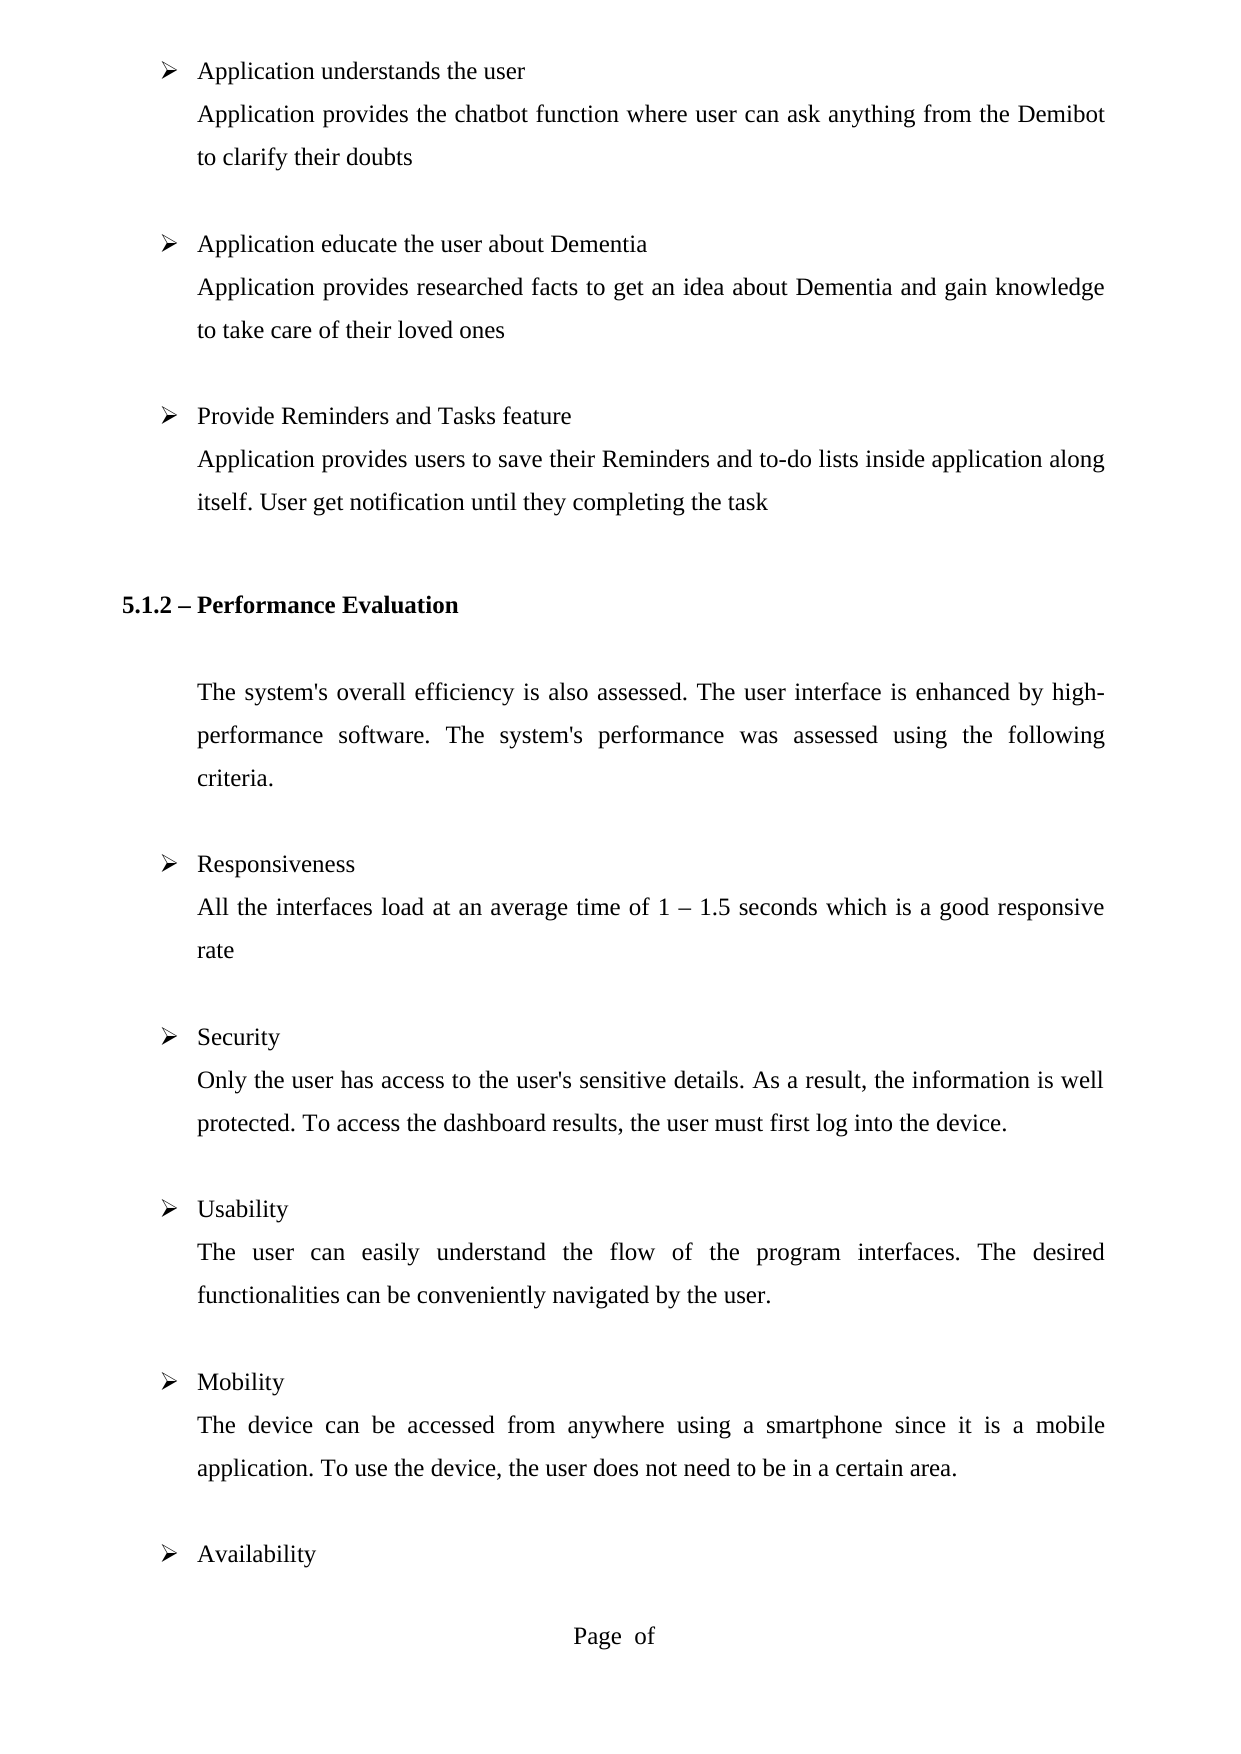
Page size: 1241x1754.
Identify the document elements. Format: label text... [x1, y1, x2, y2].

list Application understands the user [159, 56, 1106, 85]
list Usability [159, 1194, 1106, 1223]
list Provide Reminders and Tasks feature [159, 401, 1106, 430]
list Availability [159, 1539, 1106, 1568]
list Mobility [159, 1367, 1106, 1395]
list Application educate the user about Dementia [159, 229, 1106, 257]
list The system's overall efficiency is also assessed. The user interface is enhanced by high-performance software. The system's performance was assessed using the following criteria. [197, 677, 1106, 792]
list Application provides the chatbot function where user can ask anything from the Demibot to clarify their doubts [197, 99, 1106, 171]
list Application provides users to save their Reminders and to-do lists inside application along itself. User get notification until they completing the task [197, 444, 1106, 516]
list All the interfaces load at an average time of 1 – 1.5 seconds which is a good responsive rate [197, 892, 1106, 964]
list The user can easily understand the flow of the program interfaces. The desired functionalities can be conveniently navigated by the user. [197, 1237, 1106, 1309]
list Only the user has access to the user's sensitive details. As a result, the information is well protected. To access the dashboard results, the user must first log into the device. [197, 1065, 1106, 1137]
subtitle 5.1.2 – Performance Evaluation [122, 590, 1106, 619]
list Application provides researched facts to get an idea about Dementia and gain knowledge to take care of their loved ones [197, 272, 1106, 344]
list Responsiveness [159, 849, 1106, 878]
list The device can be accessed from anywhere using a smartphone since it is a mobile application. To use the device, the user does not need to be in a certain area. [197, 1410, 1106, 1482]
list Security [159, 1022, 1106, 1050]
